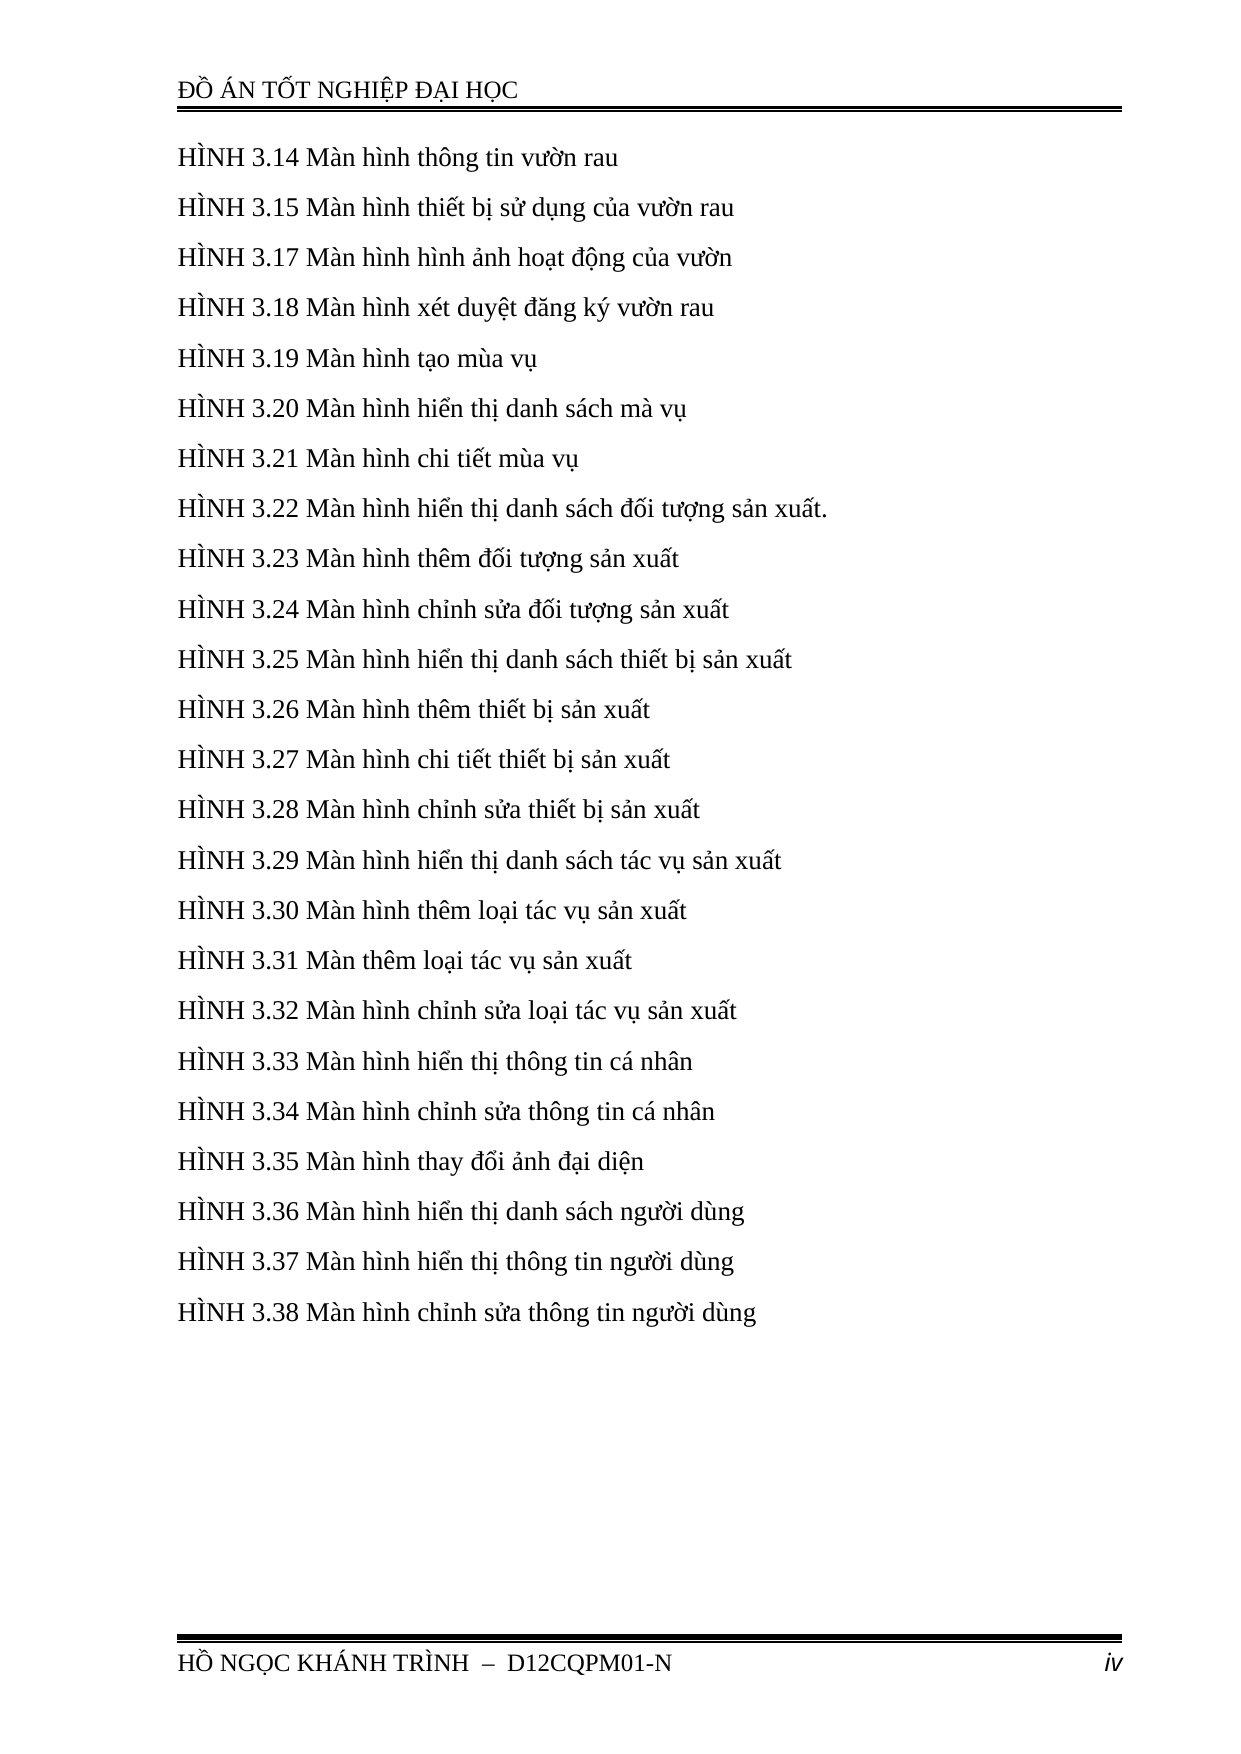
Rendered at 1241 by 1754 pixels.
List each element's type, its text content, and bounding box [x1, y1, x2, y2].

text HÌNH 3.33 Màn hình hiển thị thông tin cá nhân [177, 1044, 1114, 1076]
text HÌNH 3.17 Màn hình hình ảnh hoạt động của vườn [177, 241, 1114, 272]
text HÌNH 3.38 Màn hình chỉnh sửa thông tin người dùng [177, 1296, 1114, 1327]
text HÌNH 3.21 Màn hình chi tiết mùa vụ [177, 442, 1114, 473]
text HÌNH 3.25 Màn hình hiển thị danh sách thiết bị sản xuất [177, 643, 1114, 674]
text HÌNH 3.19 Màn hình tạo mùa vụ [177, 342, 1114, 373]
text HÌNH 3.31 Màn thêm loại tác vụ sản xuất [177, 944, 1114, 975]
text HÌNH 3.30 Màn hình thêm loại tác vụ sản xuất [177, 894, 1114, 925]
text HÌNH 3.26 Màn hình thêm thiết bị sản xuất [177, 693, 1114, 724]
text HÌNH 3.32 Màn hình chỉnh sửa loại tác vụ sản xuất [177, 994, 1114, 1026]
text HÌNH 3.14 Màn hình thông tin vườn rau [177, 141, 1114, 172]
text HÌNH 3.18 Màn hình xét duyệt đăng ký vườn rau [177, 291, 1114, 323]
text HÌNH 3.15 Màn hình thiết bị sử dụng của vườn rau [177, 191, 1114, 222]
text HÌNH 3.23 Màn hình thêm đối tượng sản xuất [177, 542, 1114, 574]
text HÌNH 3.28 Màn hình chỉnh sửa thiết bị sản xuất [177, 793, 1114, 825]
text HÌNH 3.27 Màn hình chi tiết thiết bị sản xuất [177, 743, 1114, 774]
text HÌNH 3.34 Màn hình chỉnh sửa thông tin cá nhân [177, 1095, 1114, 1126]
text HÌNH 3.24 Màn hình chỉnh sửa đối tượng sản xuất [177, 593, 1114, 624]
text HÌNH 3.29 Màn hình hiển thị danh sách tác vụ sản xuất [177, 844, 1114, 875]
text HÌNH 3.36 Màn hình hiển thị danh sách người dùng [177, 1195, 1114, 1226]
text HÌNH 3.37 Màn hình hiển thị thông tin người dùng [177, 1245, 1114, 1277]
text HÌNH 3.35 Màn hình thay đổi ảnh đại diện [177, 1145, 1114, 1176]
text HÌNH 3.22 Màn hình hiển thị danh sách đối tượng sản xuất. [177, 492, 1114, 523]
text HÌNH 3.20 Màn hình hiển thị danh sách mà vụ [177, 392, 1114, 423]
